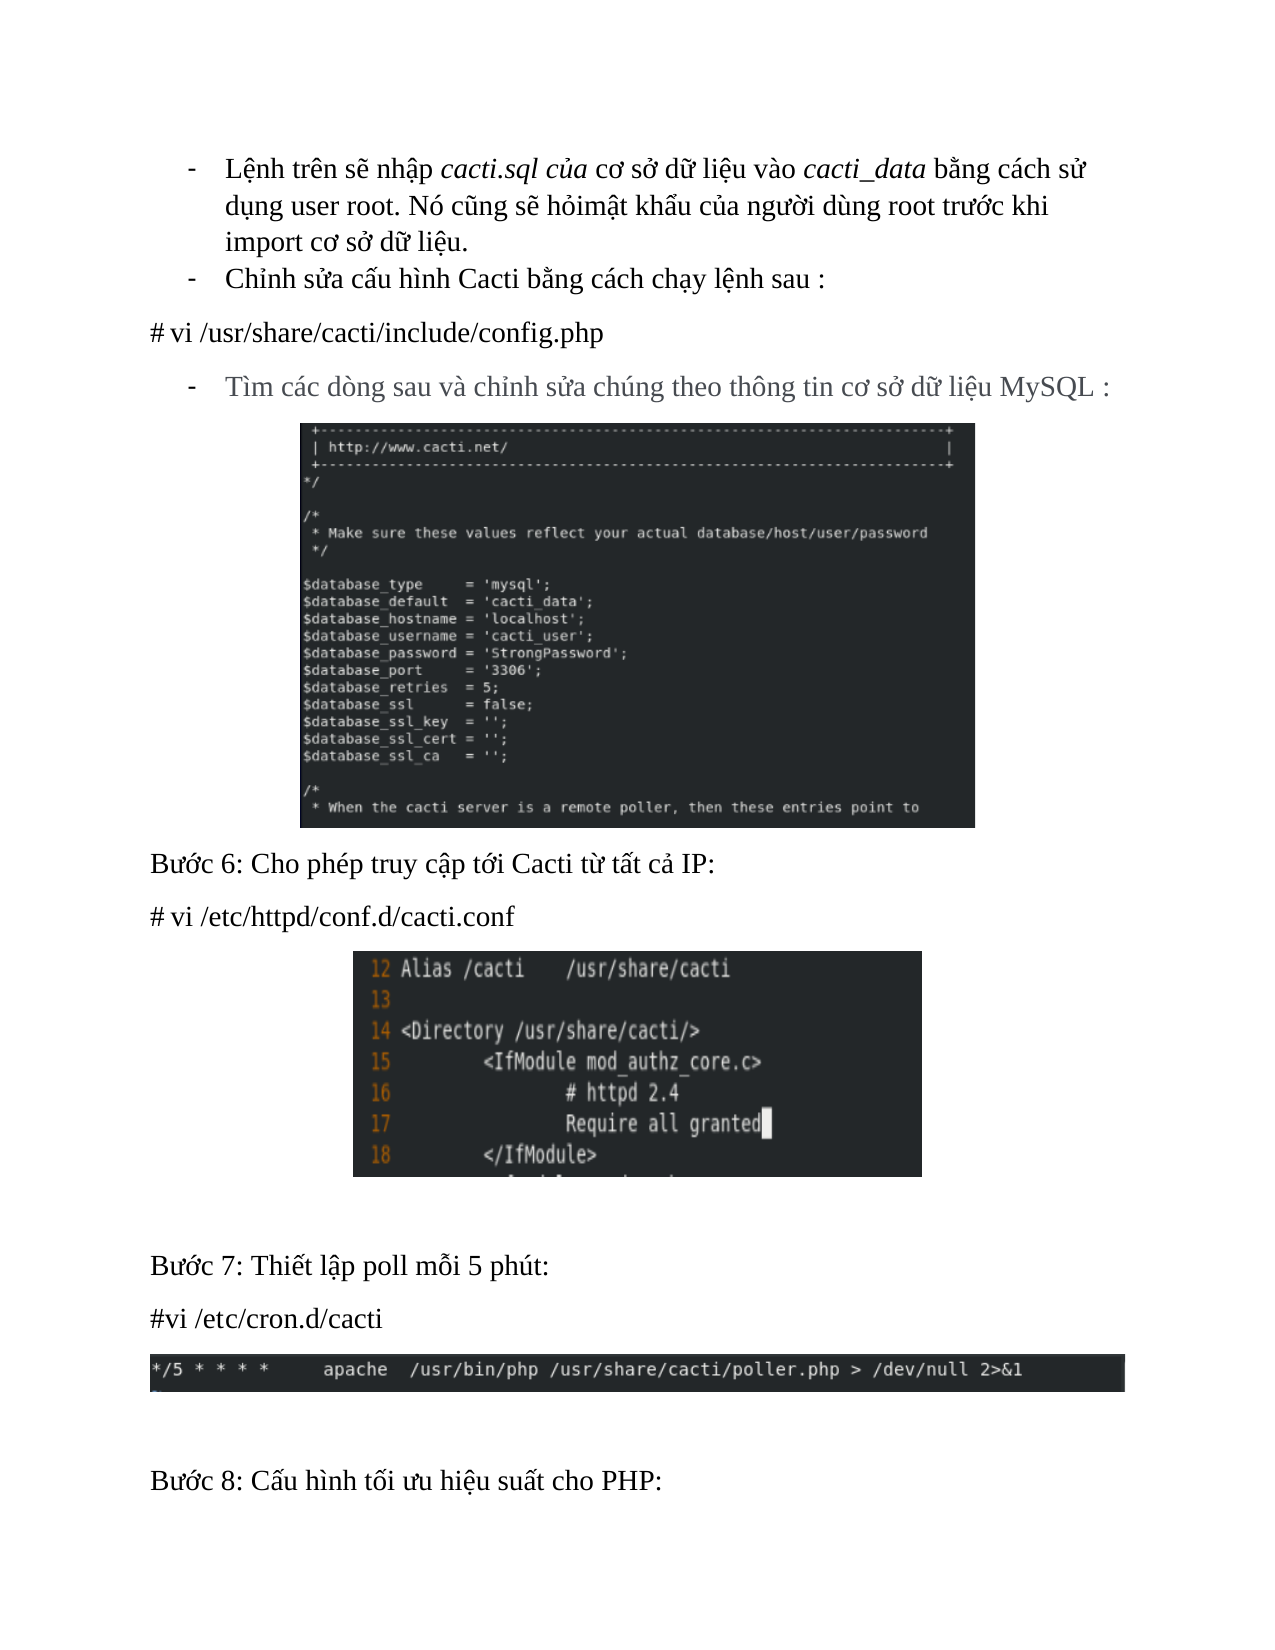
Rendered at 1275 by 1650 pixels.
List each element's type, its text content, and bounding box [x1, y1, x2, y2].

list Chỉnh sửa cấu hình Cacti bằng cách chạy lệnh sau : [187, 261, 1125, 296]
text Bước 7: Thiết lập poll mỗi 5 phút: [150, 1248, 1125, 1282]
picture [150, 1354, 1125, 1392]
text Bước 6: Cho phép truy cập tới Cacti từ tất cả IP: [150, 846, 1125, 880]
picture [300, 423, 976, 828]
text # vi /usr/share/cacti/include/config.php [150, 316, 1125, 349]
picture [353, 951, 922, 1177]
list Tìm các dòng sau và chỉnh sửa chúng theo thông tin cơ sở dữ liệu MySQL : [187, 368, 1125, 404]
text Bước 8: Cấu hình tối ưu hiệu suất cho PHP: [150, 1463, 1125, 1496]
list Lệnh trên sẽ nhập cacti.sql của cơ sở dữ liệu vào cacti_data bằng cách sử dụng user root. Nó cũng sẽ hỏimật khẩu của người dùng root trước khi import cơ sở dữ liệu. [187, 150, 1125, 258]
text # vi /etc/httpd/conf.d/cacti.conf [150, 899, 1125, 932]
text #vi /et c/cron.d/cacti [150, 1301, 1125, 1335]
